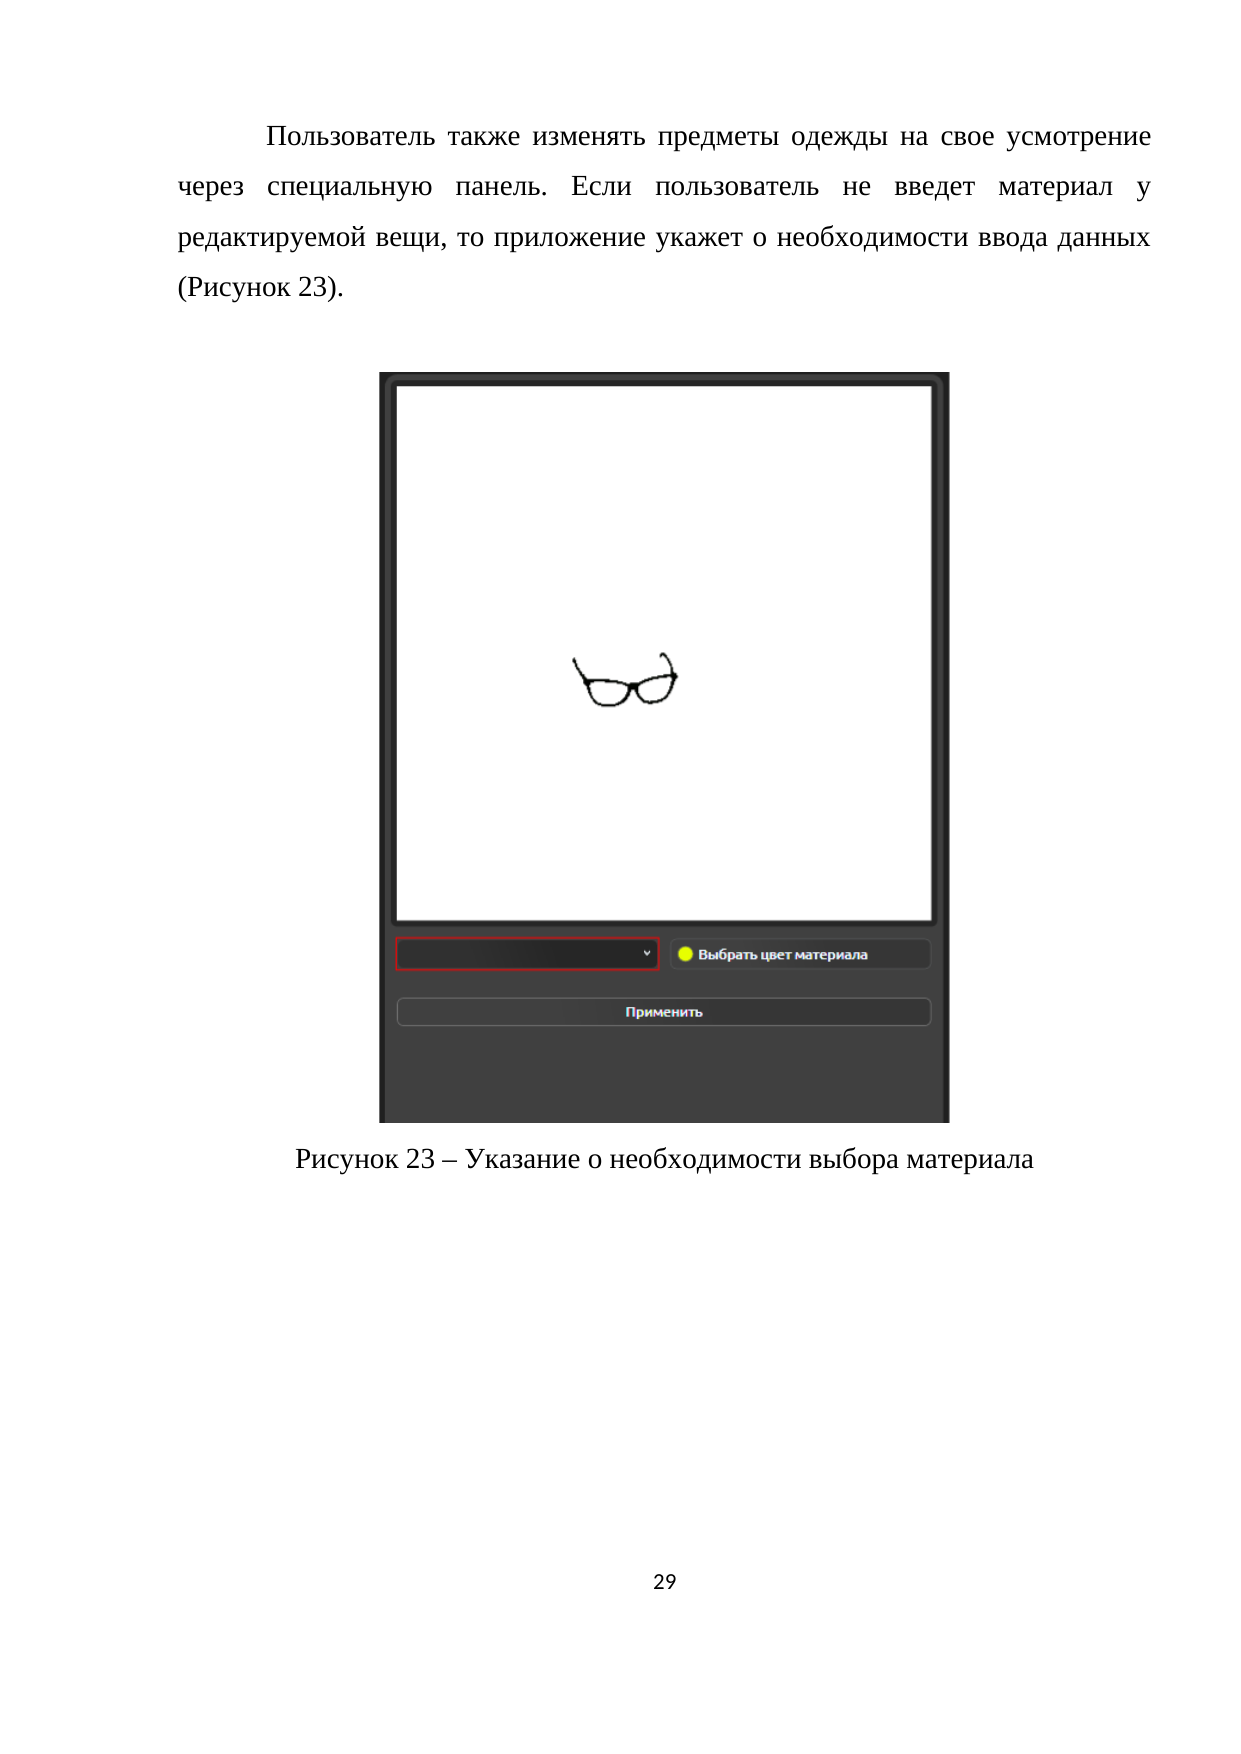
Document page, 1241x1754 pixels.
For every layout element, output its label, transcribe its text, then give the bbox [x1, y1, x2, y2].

text Рисунок 23 – Указание о необходимости выбора материала [177, 1141, 1152, 1174]
text Пользователь также изменять предметы одежды на свое усмотрение через специальную панель. Если пользователь не введет материал у редактируемой вещи, то приложение укажет о необходимости ввода данных (Рисунок 23). [177, 118, 1152, 303]
picture [379, 372, 950, 1123]
